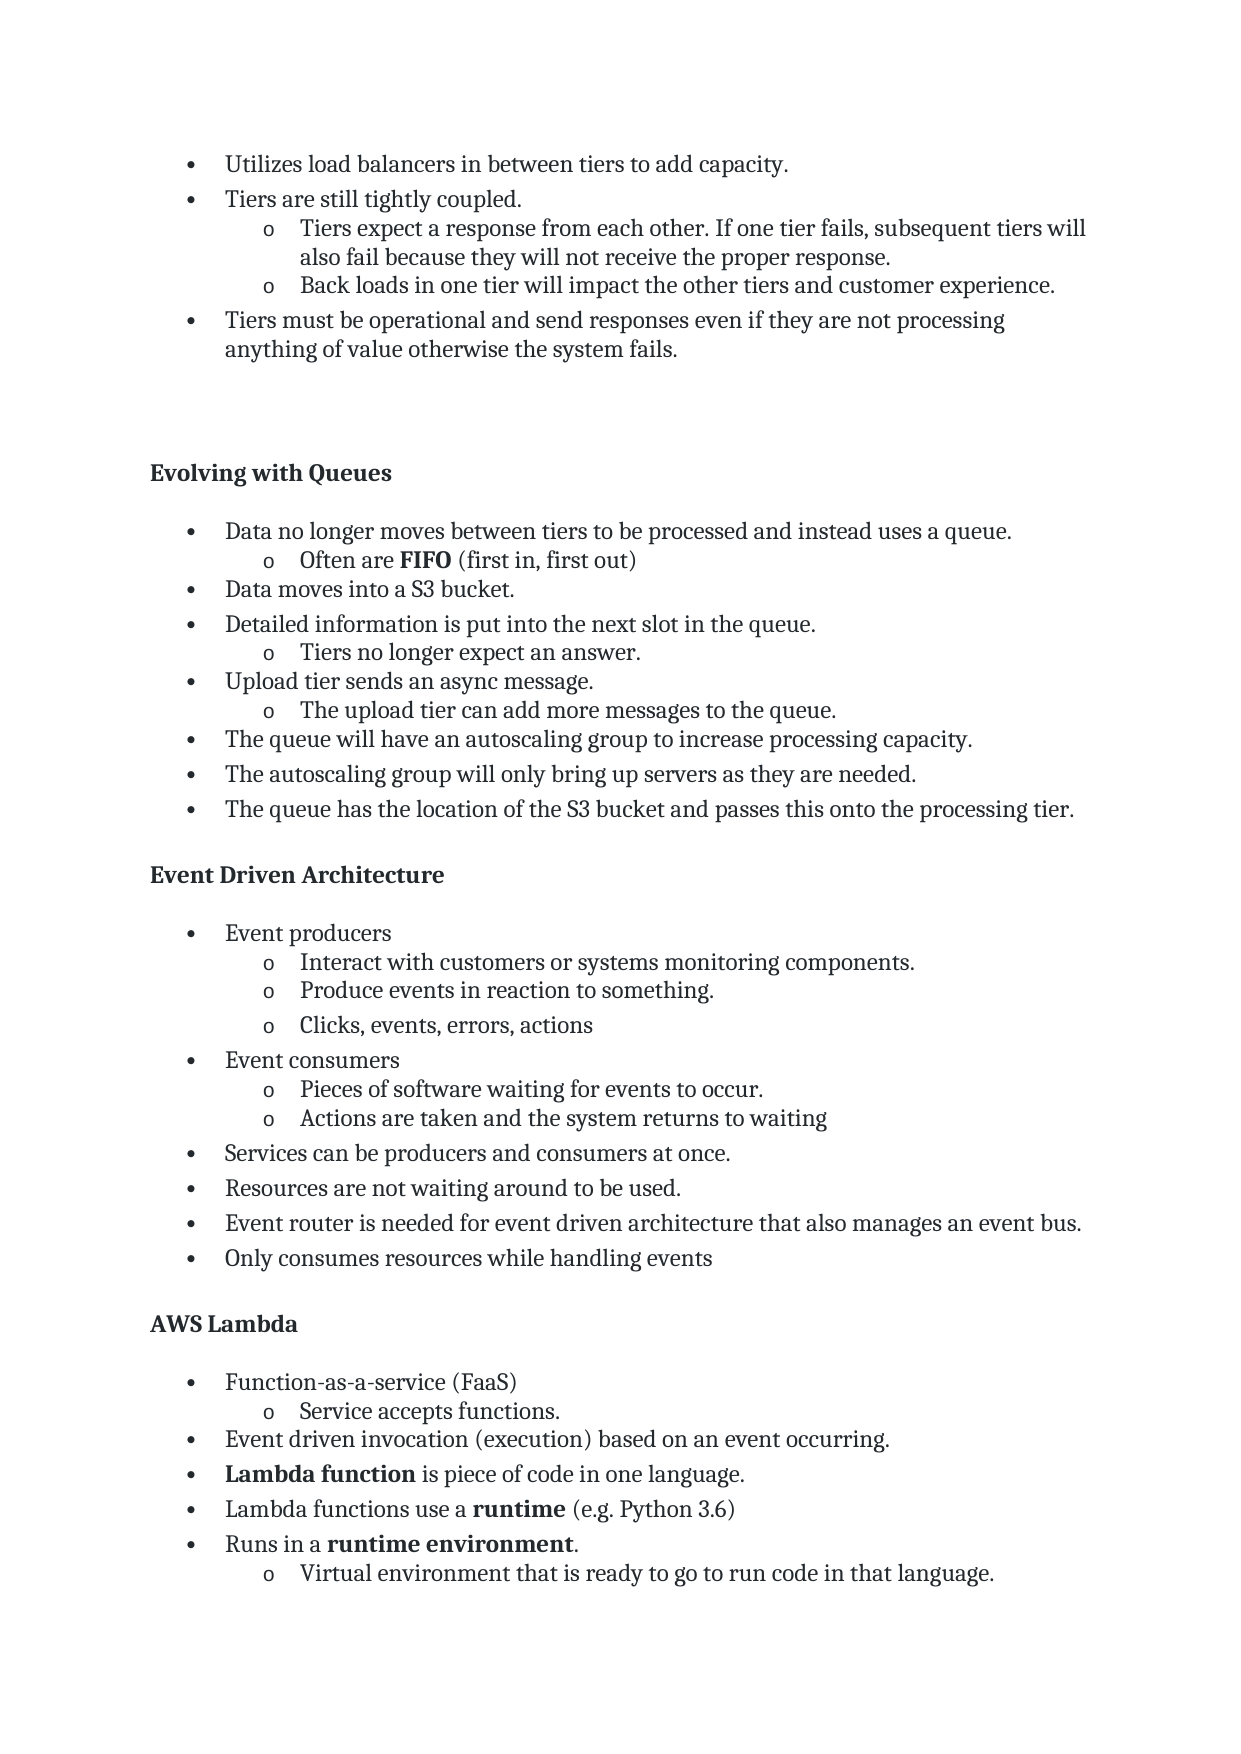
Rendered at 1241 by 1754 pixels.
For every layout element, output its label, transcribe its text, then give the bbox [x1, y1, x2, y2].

subtitle Evolving with Queues [150, 459, 1090, 488]
list The autoscaling group will only bring up servers as they are needed. [187, 759, 1090, 788]
list Runs in a runtime environment. [187, 1530, 1090, 1559]
list Only consumes resources while handling events [187, 1244, 1090, 1272]
list Tiers expect a response from each other. If one tier fails, subsequent tiers will also fail because they will not receive the proper response. [262, 214, 1090, 271]
list Produce events in reaction to something. [262, 976, 1090, 1005]
list The queue will have an autoscaling group to increase processing capacity. [187, 724, 1090, 753]
list Event router is needed for event driven architecture that also manages an event bus. [187, 1209, 1090, 1237]
list Detailed information is put into the next slot in the queue. [187, 609, 1090, 638]
list Back loads in one tier will impact the other tiers and customer experience. [262, 271, 1090, 300]
list Event driven invocation (execution) based on an event occurring. [187, 1425, 1090, 1454]
list Lambda function is piece of code in one language. [187, 1460, 1090, 1489]
list Actions are taken and the system returns to waiting [262, 1104, 1090, 1132]
list Resources are not waiting around to be used. [187, 1174, 1090, 1202]
list Function-as-a-service (FaaS) [187, 1368, 1090, 1397]
list Tiers are still tightly coupled. [187, 185, 1090, 214]
list Pieces of software waiting for events to occur. [262, 1075, 1090, 1104]
list Event producers [187, 919, 1090, 947]
list Tiers must be operational and send responses even if they are not processing anything of value otherwise the system fails. [187, 306, 1090, 364]
list Services can be producers and consumers at once. [187, 1139, 1090, 1167]
list Interact with customers or systems monitoring components. [262, 947, 1090, 976]
subtitle Event Driven Architecture [150, 861, 1090, 889]
list The queue has the location of the S3 bucket and passes this onto the processing tier. [187, 794, 1090, 823]
list Virtual environment that is ready to go to run code in that language. [262, 1559, 1090, 1588]
list Event consumers [187, 1046, 1090, 1075]
list The upload tier can add more messages to the queue. [262, 696, 1090, 724]
list Often are FIFO (first in, first out) [262, 546, 1090, 574]
list Data moves into a S3 bucket. [187, 574, 1090, 603]
list Data no longer moves between tiers to be processed and instead uses a queue. [187, 517, 1090, 546]
list Utilizes load balancers in between tiers to add capacity. [187, 150, 1090, 179]
list Tiers no longer expect an answer. [262, 638, 1090, 667]
text AWS Lambda [150, 1310, 1090, 1339]
list Clicks, events, errors, actions [262, 1011, 1090, 1040]
list Upload tier sends an async message. [187, 667, 1090, 696]
list Lambda functions use a runtime (e.g. Python 3.6) [187, 1495, 1090, 1524]
list Service accepts functions. [262, 1397, 1090, 1425]
